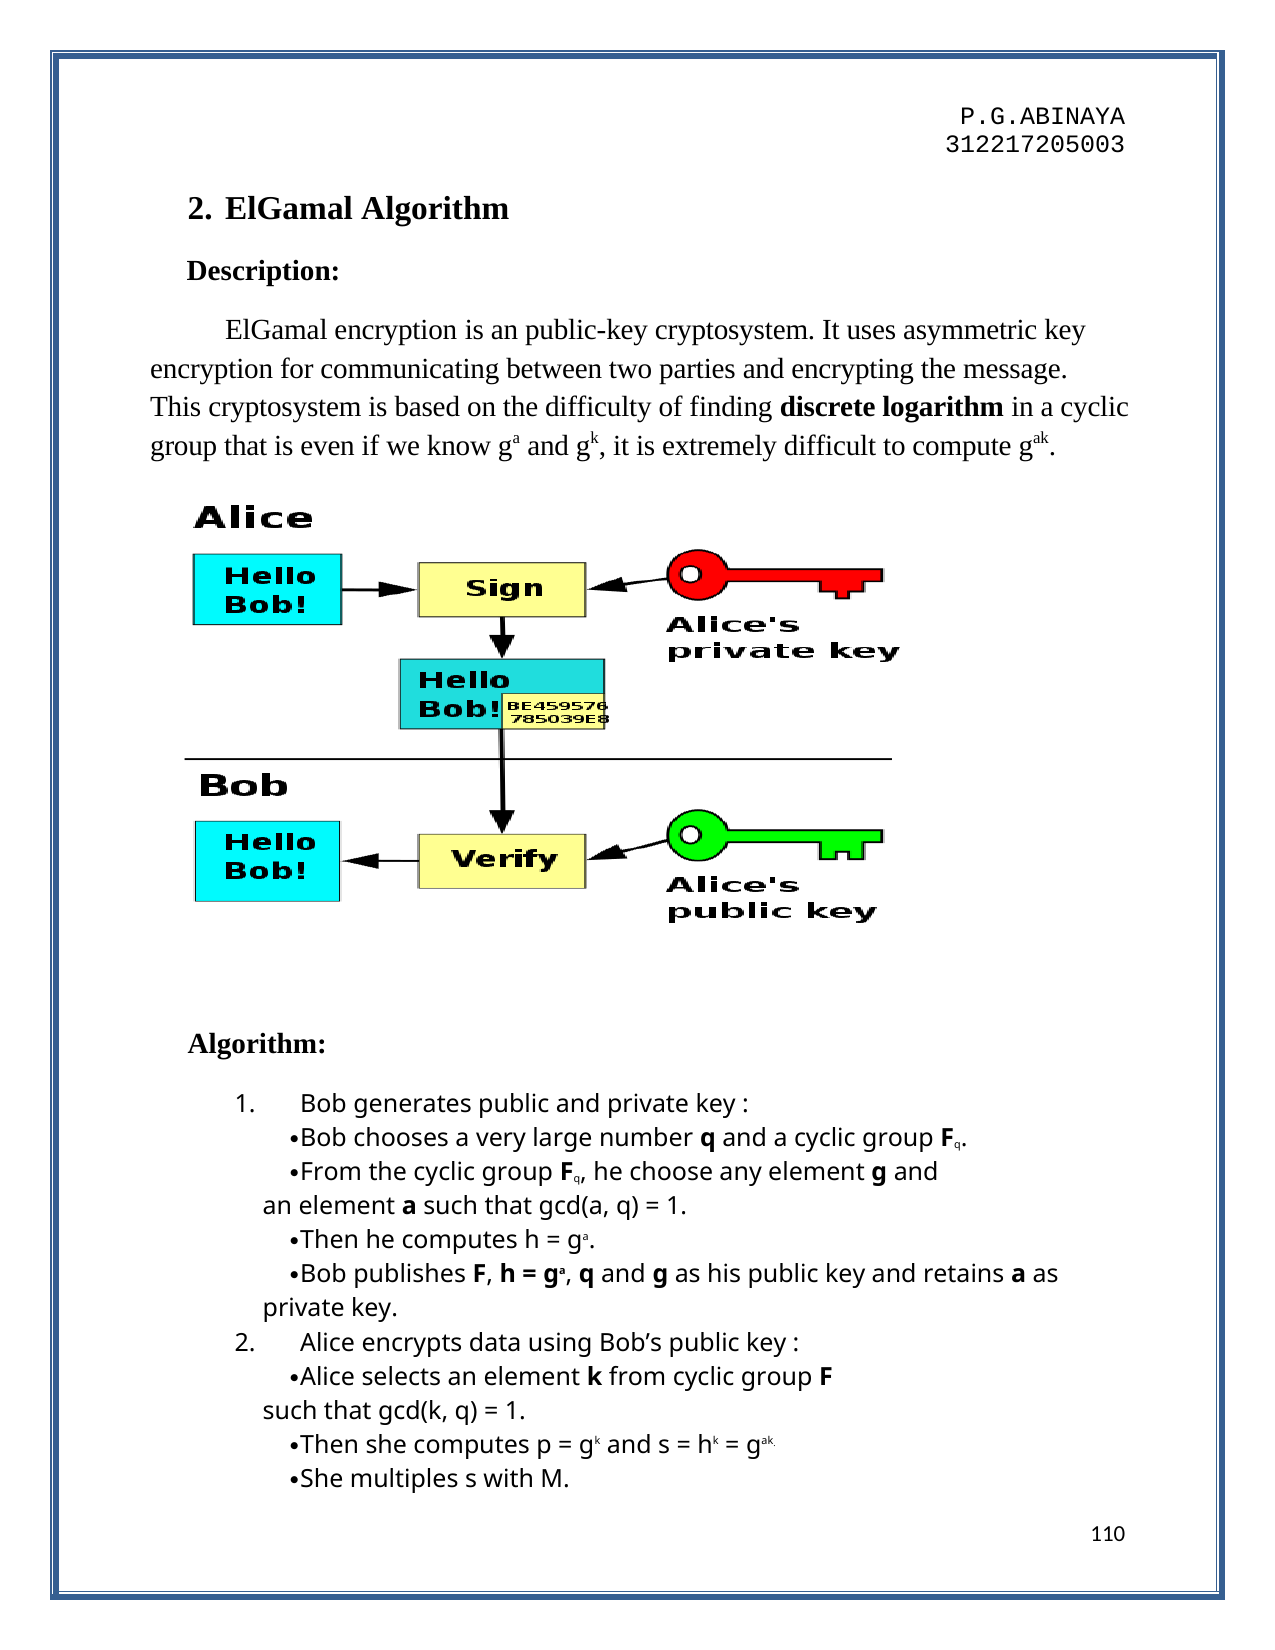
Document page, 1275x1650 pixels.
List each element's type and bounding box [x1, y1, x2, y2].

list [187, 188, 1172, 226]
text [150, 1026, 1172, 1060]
picture [150, 487, 932, 942]
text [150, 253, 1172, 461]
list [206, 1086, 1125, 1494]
